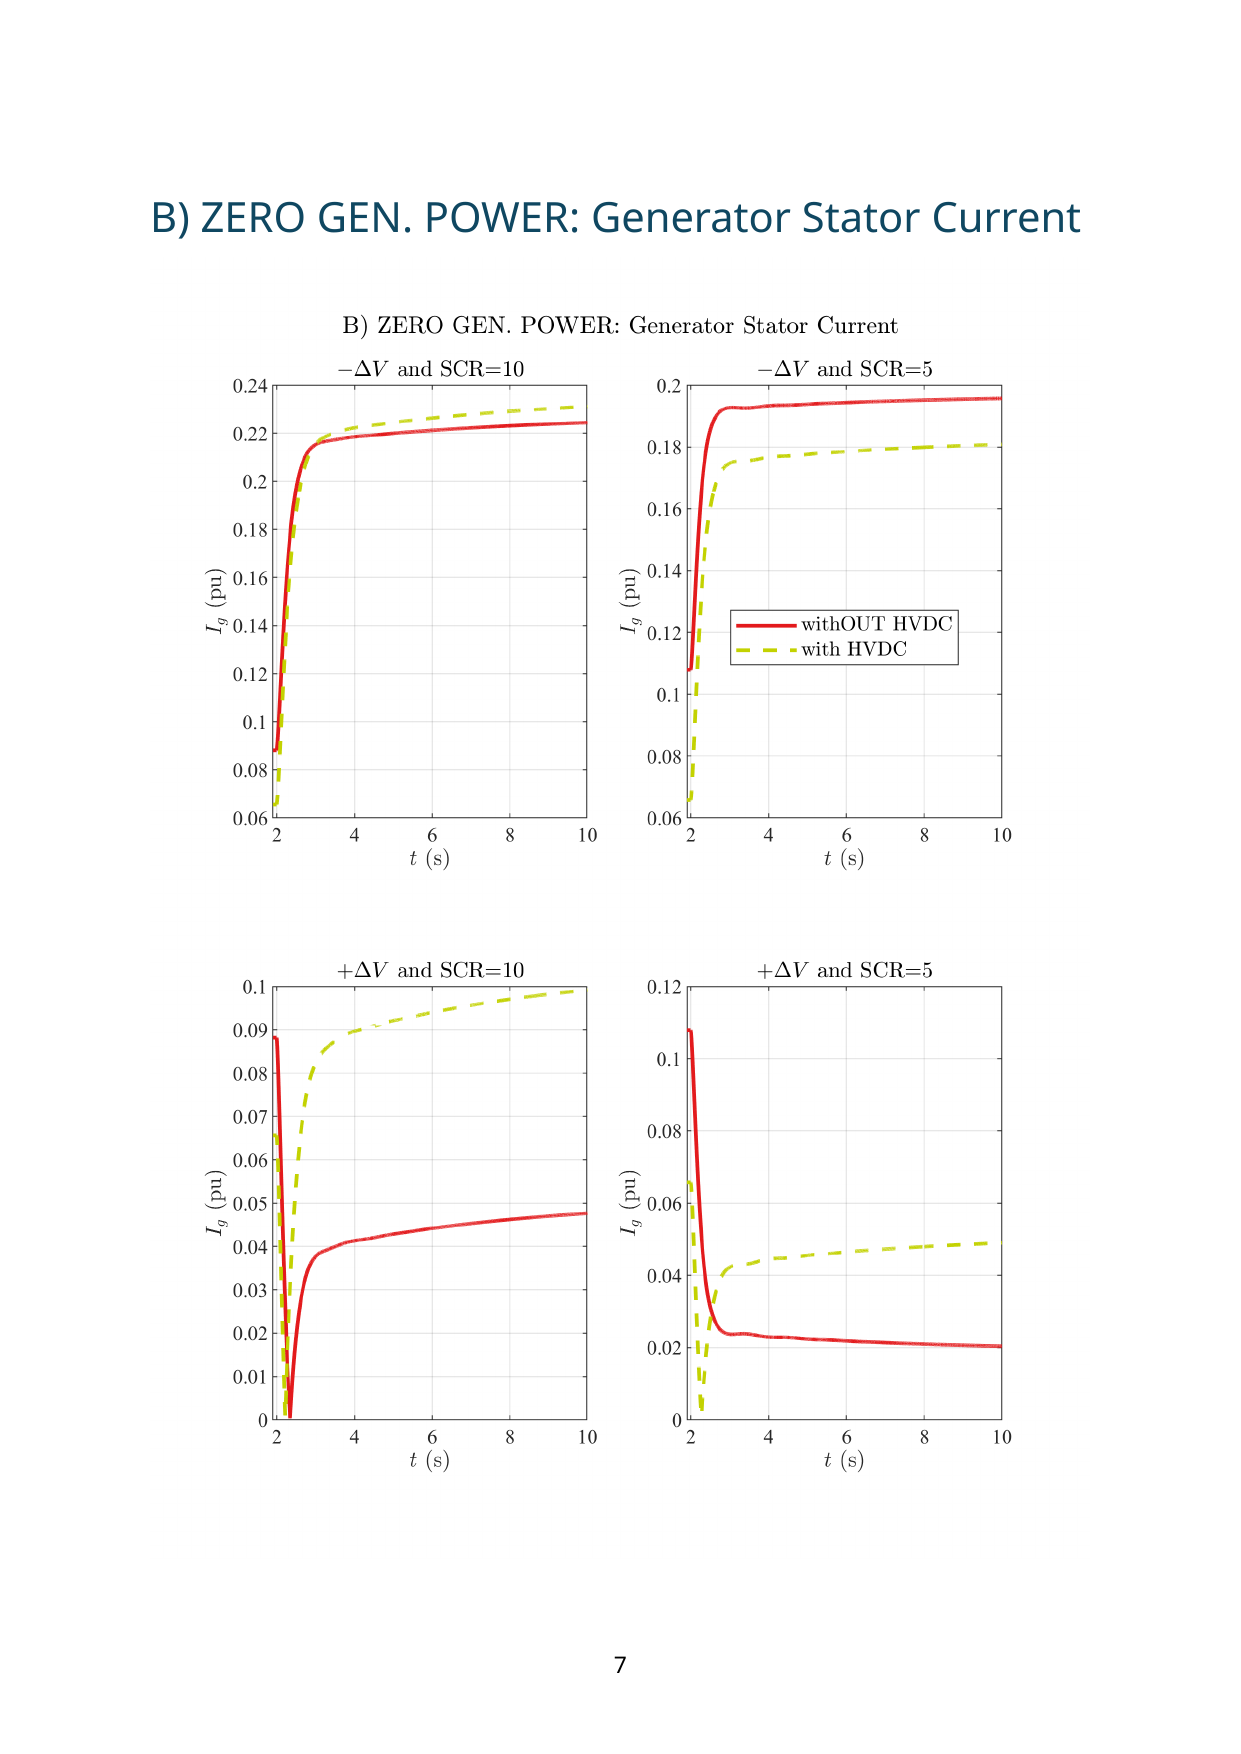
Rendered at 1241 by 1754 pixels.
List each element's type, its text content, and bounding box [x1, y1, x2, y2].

picture [150, 257, 1091, 1559]
subtitle B) ZERO GEN. POWER: Generator Stator Current [150, 187, 1090, 244]
